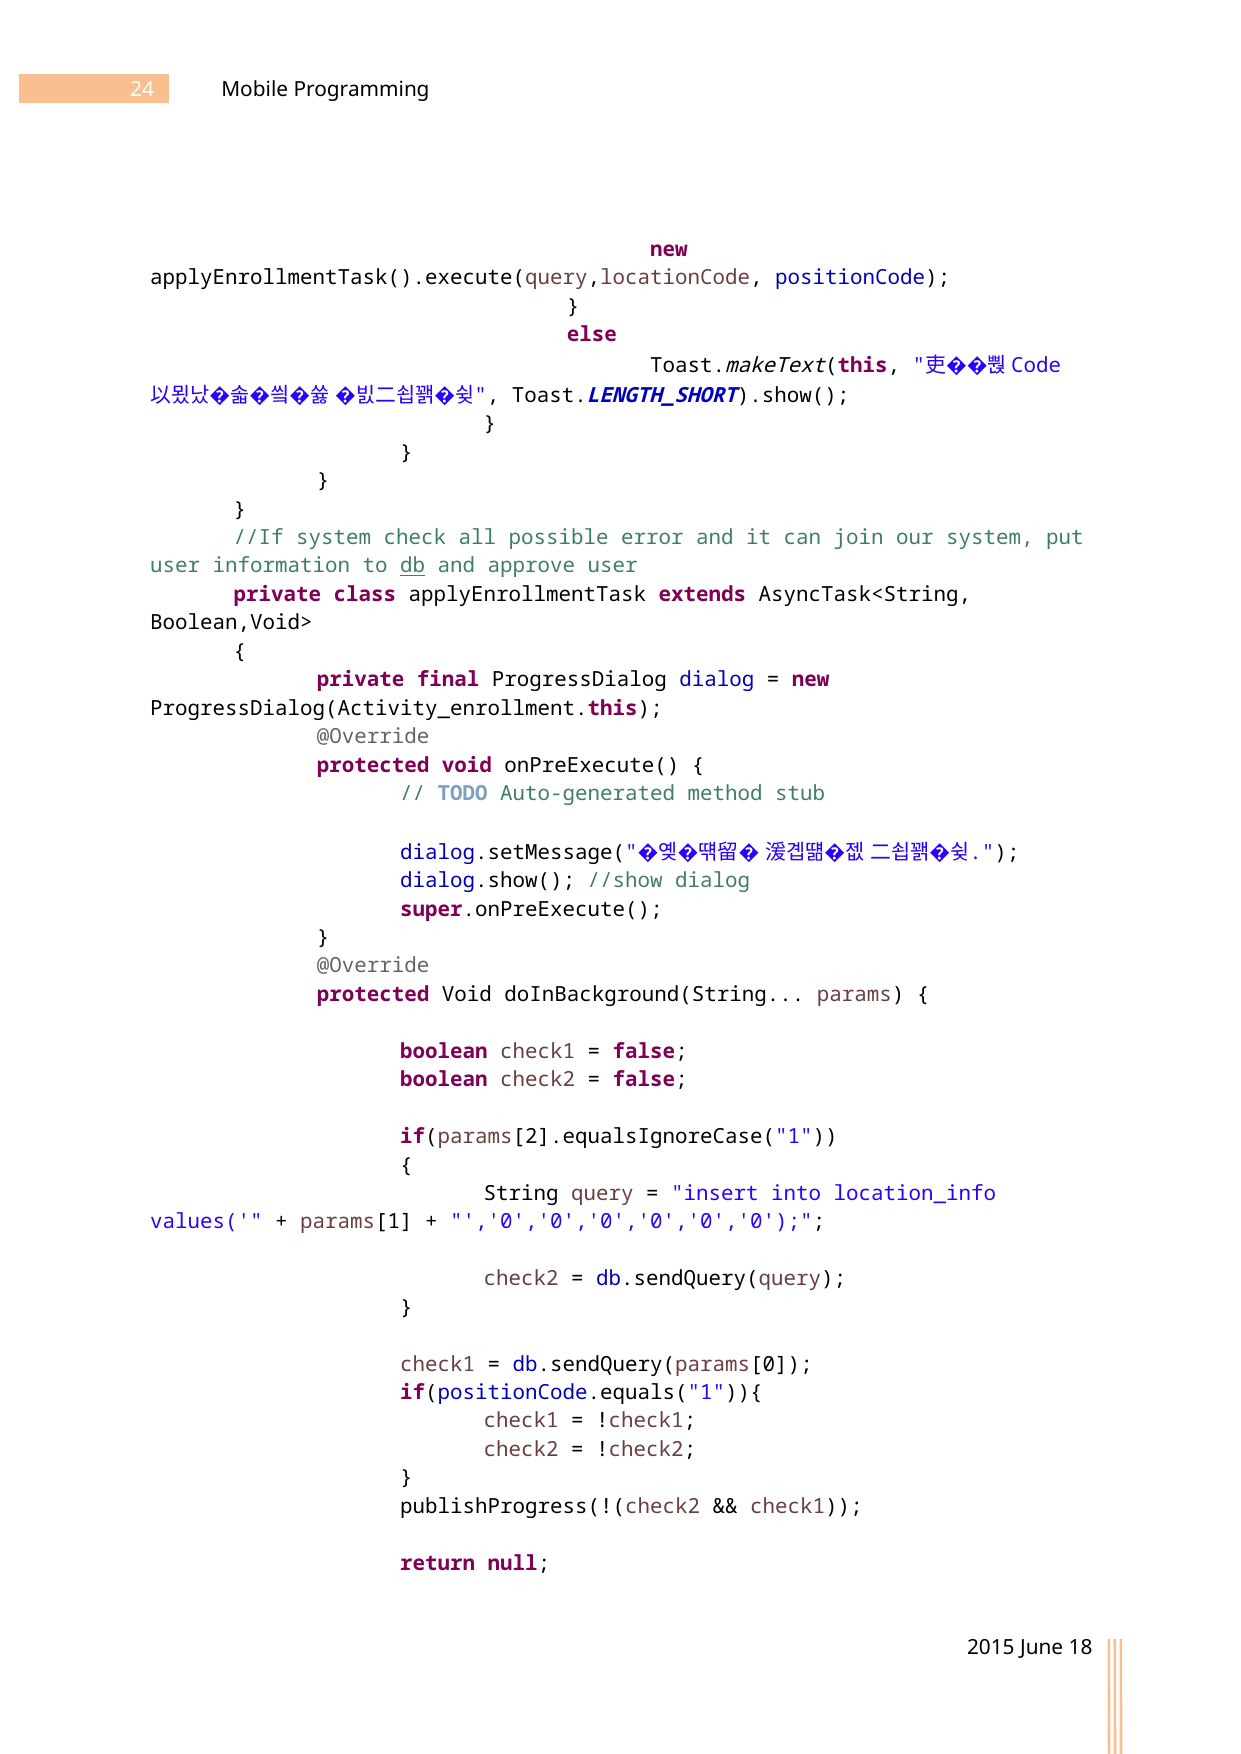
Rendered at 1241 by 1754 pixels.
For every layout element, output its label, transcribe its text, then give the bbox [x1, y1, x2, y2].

text check2 = !check2; [150, 1434, 1090, 1462]
text private final ProgressDialog dialog = new ProgressDialog(Activity_enrollment.this); [150, 664, 1090, 721]
text { [150, 1150, 1090, 1178]
text dialog.show(); //show dialog [150, 865, 1090, 894]
text @Override [150, 951, 1090, 979]
text } [150, 1292, 1090, 1320]
text } [150, 437, 1090, 465]
text check1 = !check1; [150, 1406, 1090, 1434]
text String query = "insert into location_info values('" + params[1] + "','0','0','0','0','0','0');"; [150, 1178, 1090, 1235]
text if(positionCode.equals("1")){ [150, 1377, 1090, 1406]
text private class applyEnrollmentTask extends AsyncTask<String, Boolean,Void> [150, 579, 1090, 636]
text } [150, 408, 1090, 437]
text protected Void doInBackground(String... params) { [150, 979, 1090, 1007]
text new applyEnrollmentTask().execute(query,locationCode, positionCode); [150, 234, 1090, 291]
text } [150, 494, 1090, 522]
text boolean check2 = false; [150, 1064, 1090, 1093]
text @Override [150, 721, 1090, 750]
text { [150, 636, 1090, 664]
text } [150, 465, 1090, 494]
text // TODO Auto-generated method stub [150, 778, 1090, 807]
text else [150, 319, 1090, 348]
text publishProgress(!(check2 && check1)); [150, 1491, 1090, 1519]
text check2 = db.sendQuery(query); [150, 1263, 1090, 1292]
text return null; [150, 1548, 1090, 1576]
text protected void onPreExecute() { [150, 750, 1090, 778]
text } [150, 922, 1090, 951]
text super.onPreExecute(); [150, 894, 1090, 922]
text //If system check all possible error and it can join our system, put user information to db and approve user [150, 522, 1090, 579]
text boolean check1 = false; [150, 1036, 1090, 1064]
text if(params[2].equalsIgnoreCase("1")) [150, 1121, 1090, 1150]
text Toast.makeText(this, "吏��뿭Code 以묐났�솗�씤�쓣 �빐二쇱꽭�슂", Toast.LENGTH_SHORT).show(); [150, 348, 1090, 408]
text } [150, 291, 1090, 319]
text dialog.setMessage("�옞�떆留� 湲곕떎�젮 二쇱꽭�슂."); [150, 835, 1090, 865]
text check1 = db.sendQuery(params[0]); [150, 1349, 1090, 1377]
text } [150, 1462, 1090, 1491]
